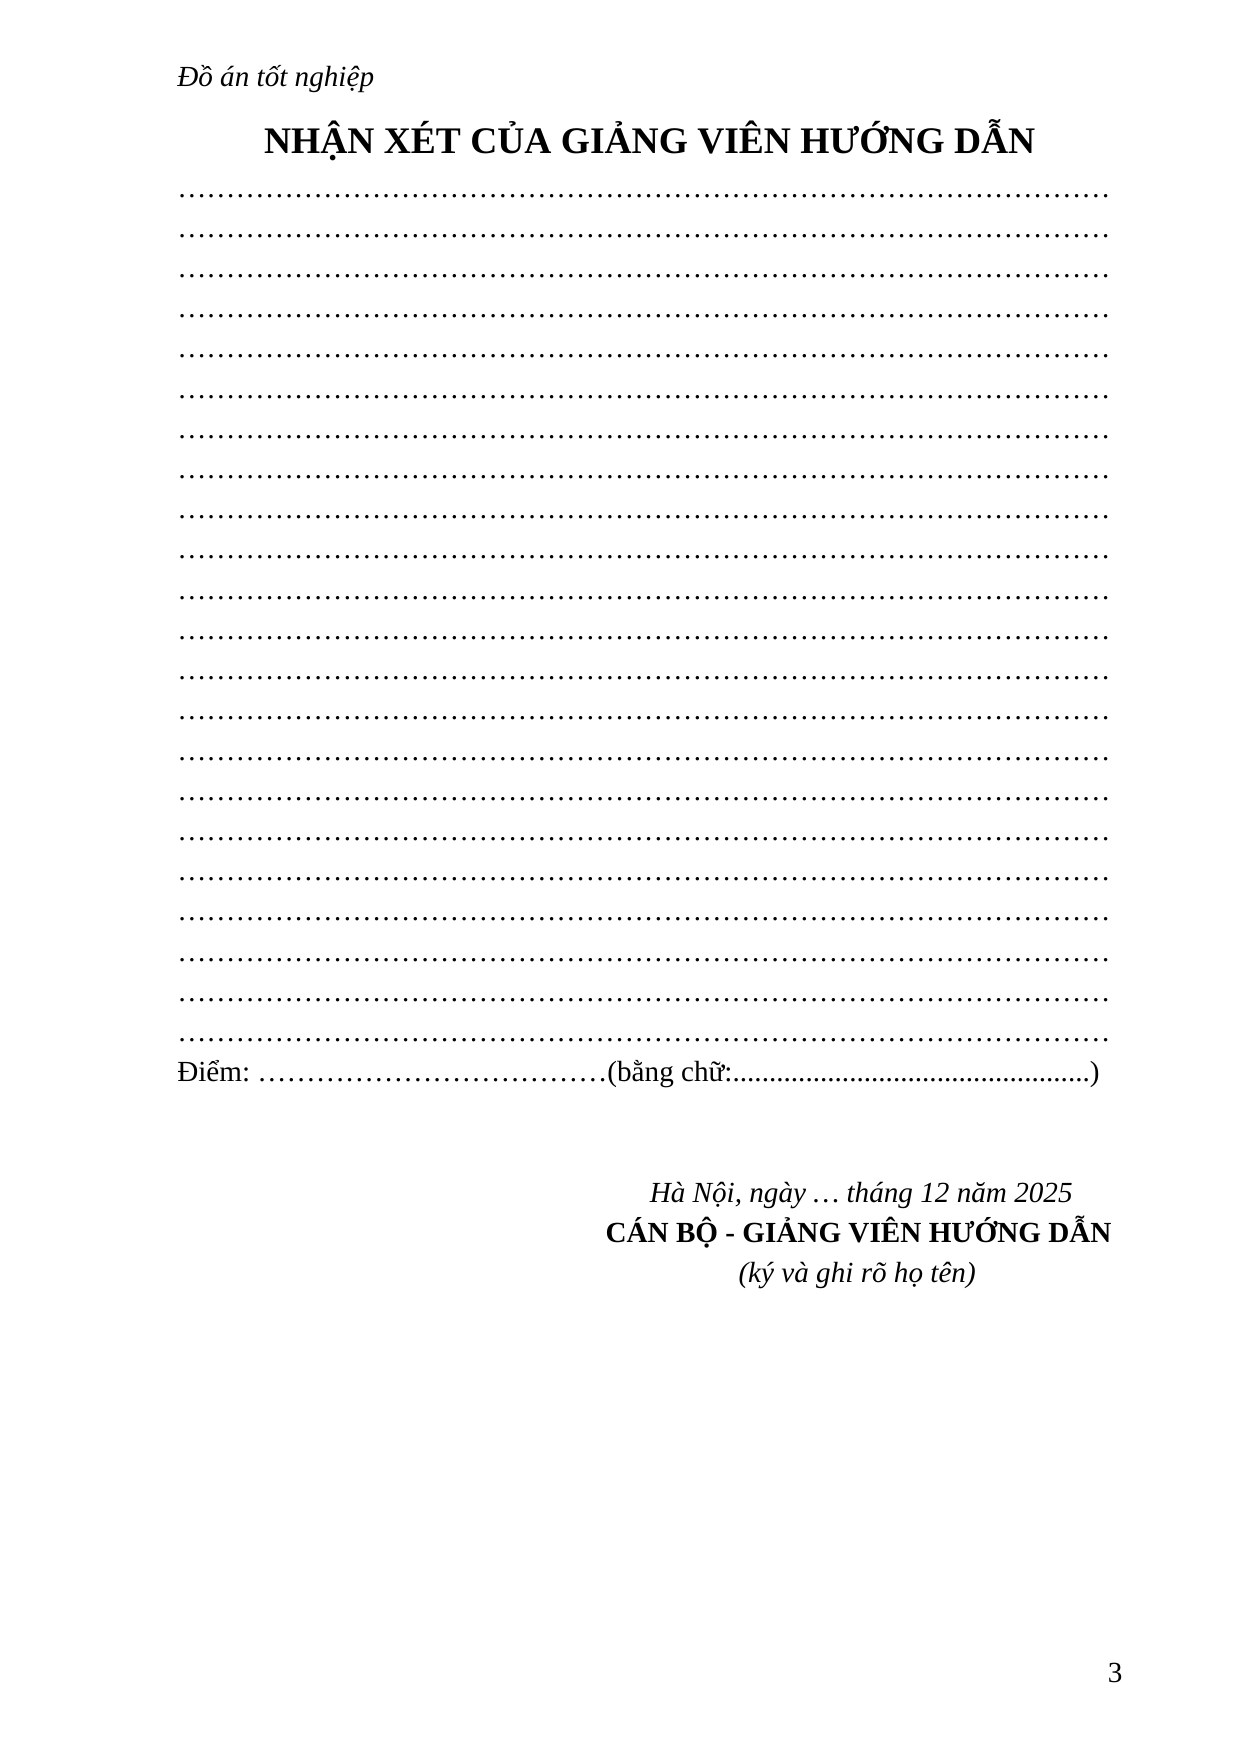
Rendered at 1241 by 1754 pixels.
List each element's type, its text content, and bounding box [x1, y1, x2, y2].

text Hà Nội, ngày … tháng 12 năm 2025 [177, 1175, 1122, 1208]
text (ký và ghi rõ họ tên) [177, 1255, 1122, 1289]
text CÁN BỘ - GIẢNG VIÊN HƯỚNG DẪN [177, 1215, 1122, 1249]
text ……………………………………………………………………………………………………………………………………………………………………………………………………………………………………………………………… [177, 652, 1122, 766]
text Điểm: ………………………………(bằng chữ:.................................................) [177, 1054, 1122, 1088]
text ……………………………………………………………………………………………………………………………………………………………………………………………………………………………………………………………… [177, 773, 1122, 887]
subtitle NHẬN XÉT CỦA GIẢNG VIÊN HƯỚNG DẪN [177, 118, 1122, 161]
text ……………………………………………………………………………………………………………………………………………………………………………………………………………………………………………………………… [177, 893, 1122, 1007]
text ……………………………………………………………………………………………………………………………………………………………………………………………………………………………………………………………… [177, 532, 1122, 646]
text ……………………………………………………………………………………………………………………………………………………………………………………………………………………………………………………………… [177, 290, 1122, 404]
text ……………………………………………………………………………………………………………………………………………………………………………………………………………………………………………………………… [177, 170, 1122, 284]
text …………………………………………………………………………………… [177, 1014, 1122, 1048]
text ……………………………………………………………………………………………………………………………………………………………………………………………………………………………………………………………… [177, 411, 1122, 525]
